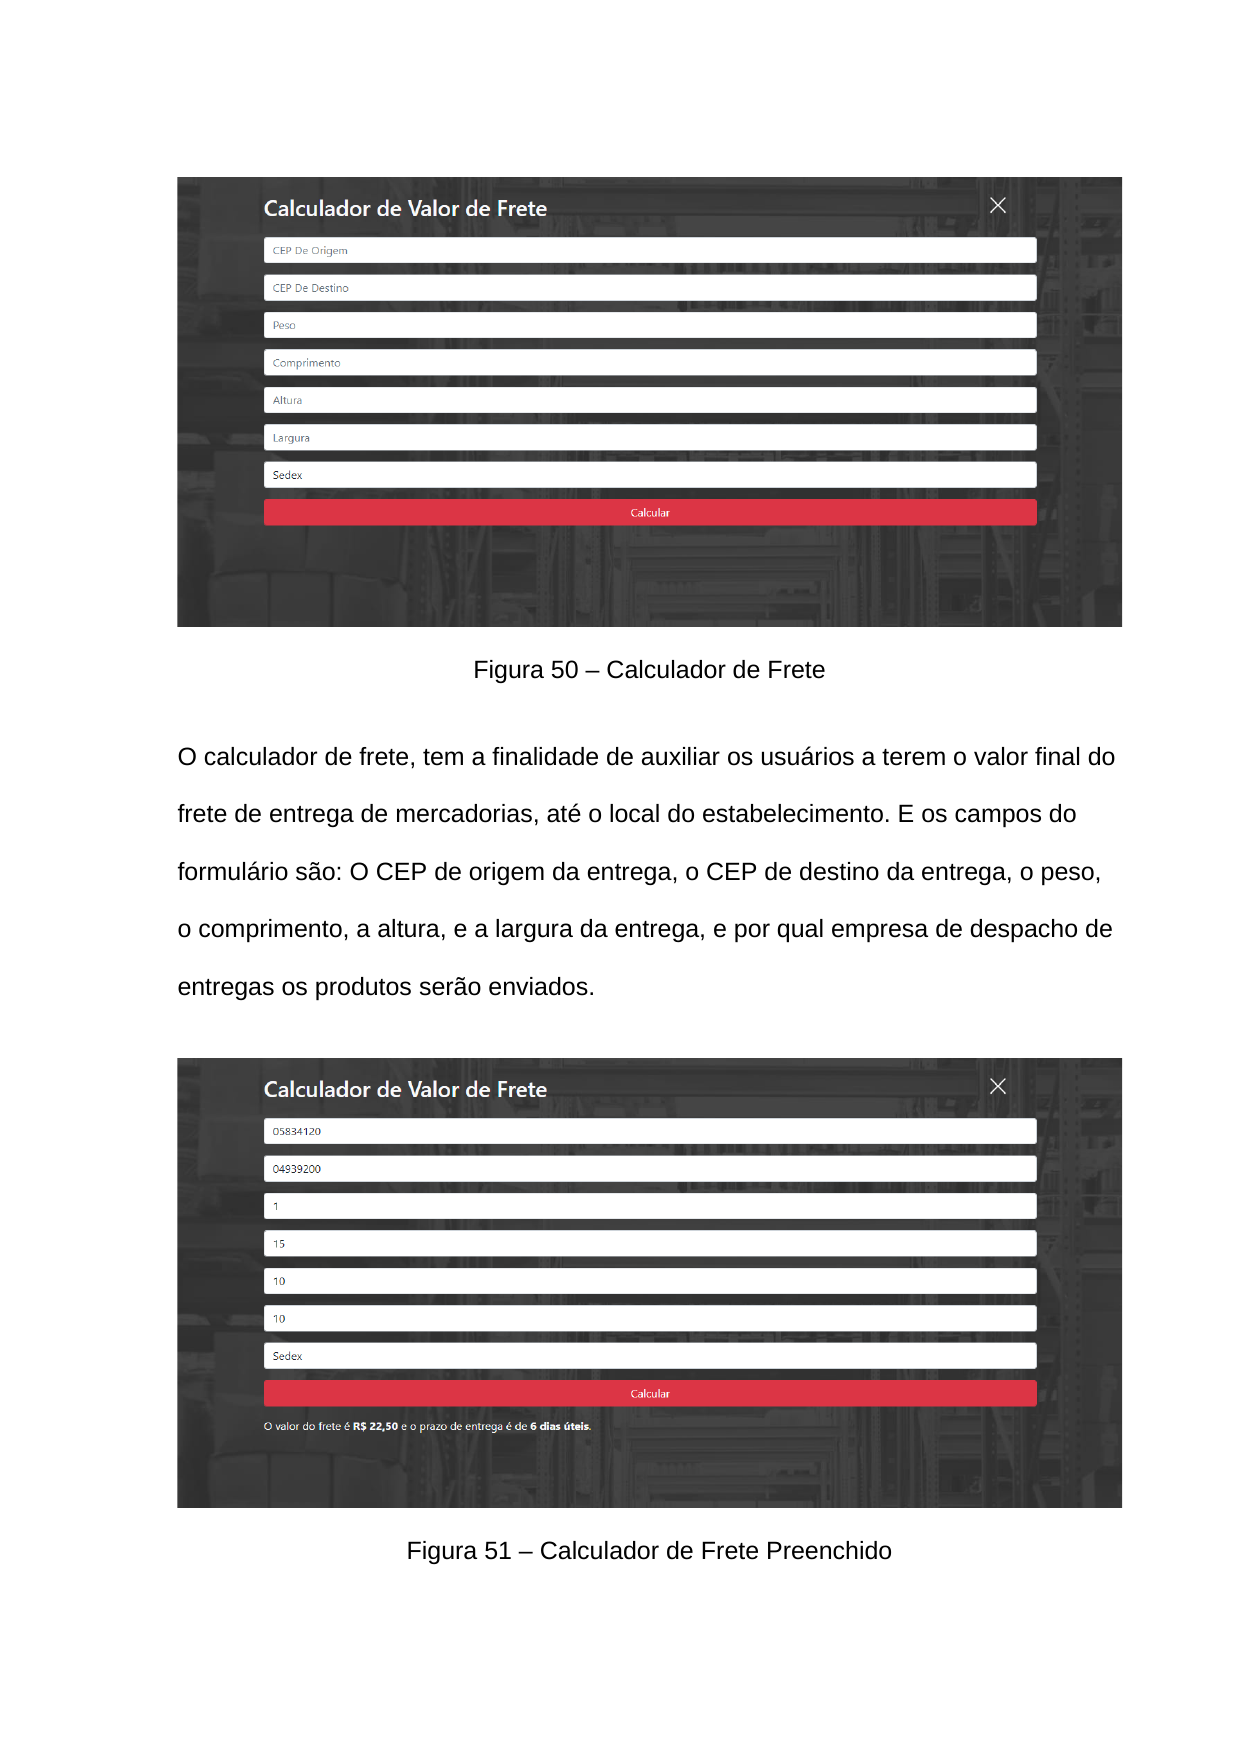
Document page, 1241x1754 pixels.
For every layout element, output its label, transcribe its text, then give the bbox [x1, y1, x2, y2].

picture [177, 1058, 1123, 1508]
text Figura 50 – Calculador de Frete [177, 627, 1122, 684]
picture [177, 177, 1123, 627]
text O calculador de frete, tem a finalidade de auxiliar os usuários a terem o valor final do frete de entrega de mercadorias, até o local do estabelecimento. E os campos do formulário são: O CEP de origem da entrega, o CEP de destino da entrega, o peso, o comprimento, a altura, e a largura da entrega, e por qual empresa de despacho de entregas os produtos serão enviados. [177, 742, 1122, 1000]
text Figura 51 – Calculador de Frete Preenchido [177, 1508, 1122, 1621]
